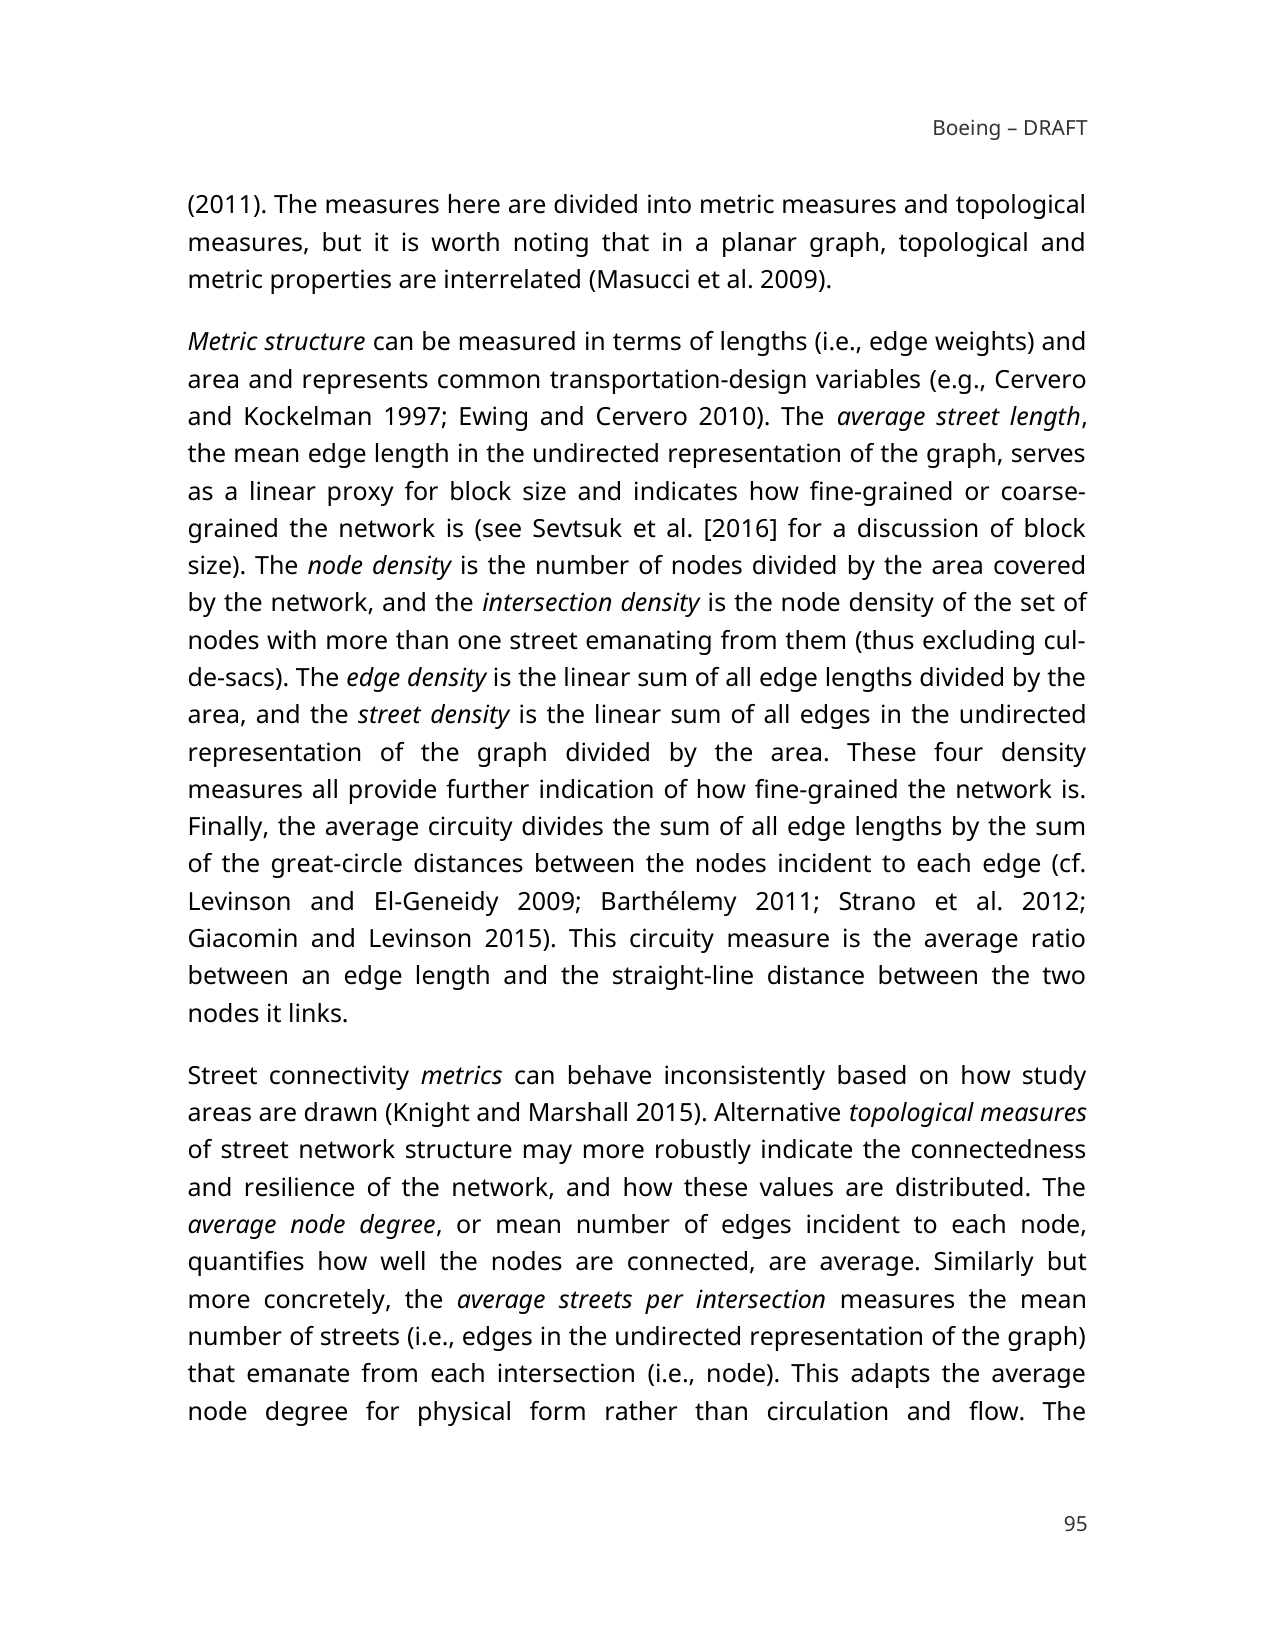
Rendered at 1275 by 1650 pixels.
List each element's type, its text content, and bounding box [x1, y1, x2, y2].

text Metric structure can be measured in terms of lengths (i.e., edge weights) and area and represents common transportation-design variables (e.g., Cervero and Kockelman 1997; Ewing and Cervero 2010). The average street length, the mean edge length in the undirected representation of the graph, serves as a linear proxy for block size and indicates how fine-grained or coarse-grained the network is (see Sevtsuk et al. [2016] for a discussion of block size). The node density is the number of nodes divided by the area covered by the network, and the intersection density is the node density of the set of nodes with more than one street emanating from them (thus excluding cul-de-sacs). The edge density is the linear sum of all edge lengths divided by the area, and the street density is the linear sum of all edges in the undirected representation of the graph divided by the area. These four density measures all provide further indication of how fine-grained the network is. Finally, the average circuity divides the sum of all edge lengths by the sum of the great-circle distances between the nodes incident to each edge (cf. Levinson and El-Geneidy 2009; Barthélemy 2011; Strano et al. 2012; Giacomin and Levinson 2015). This circuity measure is the average ratio between an edge length and the straight-line distance between the two nodes it links. [187, 324, 1087, 1029]
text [187, 187, 1087, 296]
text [187, 1058, 1087, 1427]
